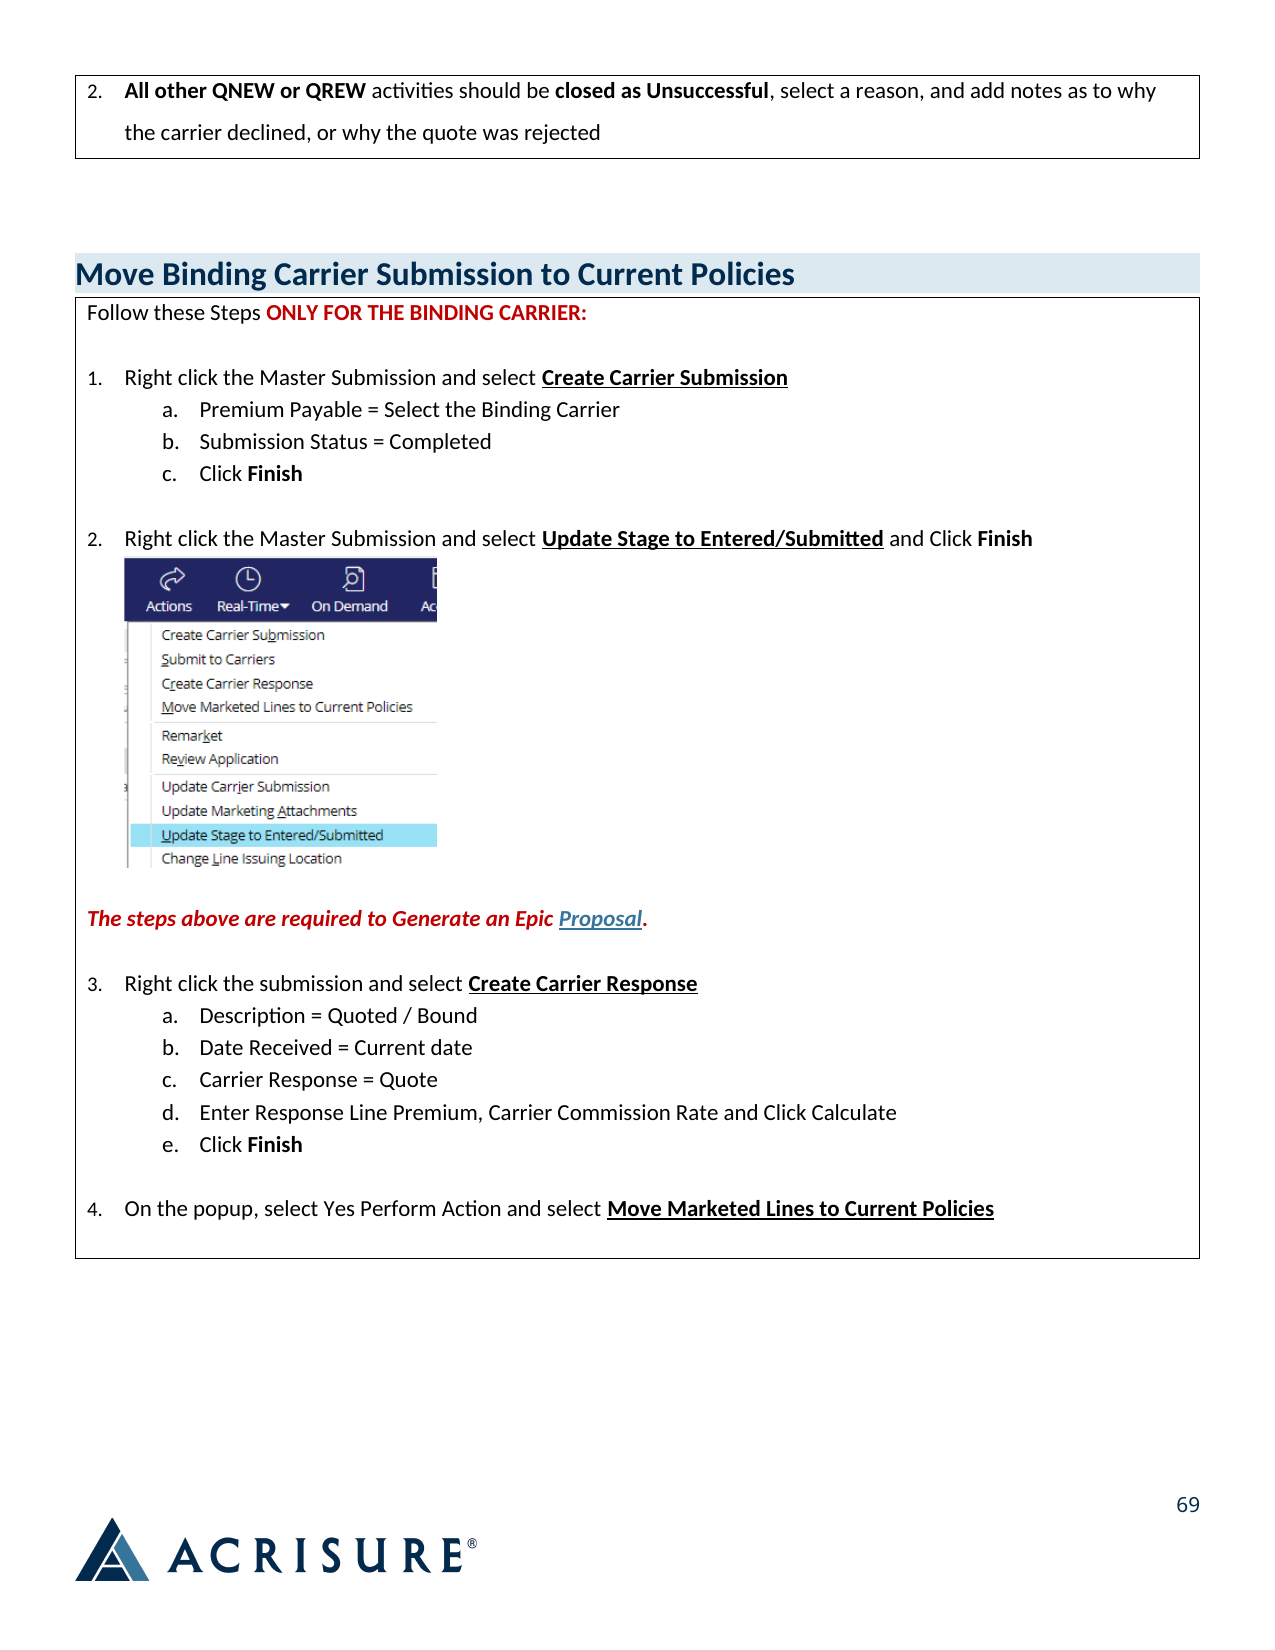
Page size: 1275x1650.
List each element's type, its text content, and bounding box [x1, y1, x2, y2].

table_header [76, 76, 1199, 158]
subtitle Move Binding Carrier Submission to Current Policies [75, 253, 1200, 293]
picture [124, 556, 437, 868]
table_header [76, 298, 1199, 1258]
picture [75, 1518, 477, 1581]
